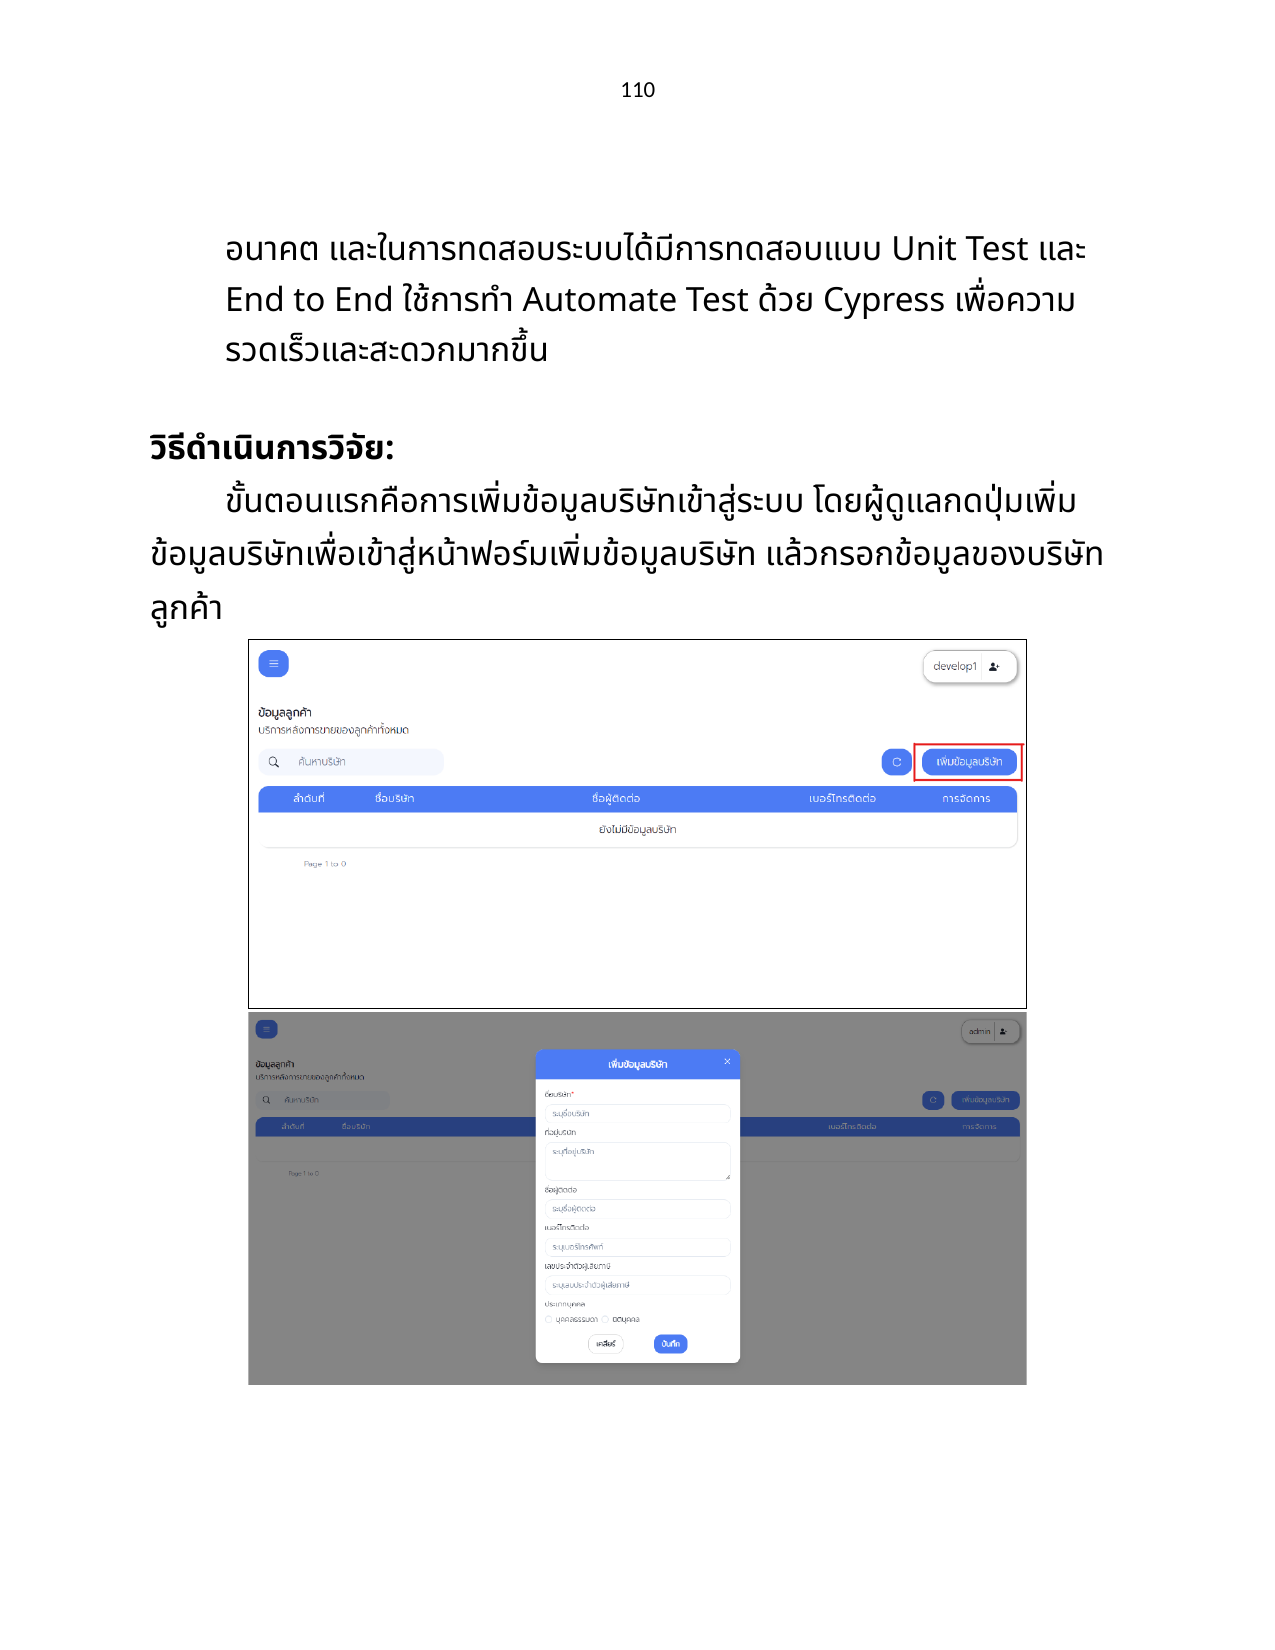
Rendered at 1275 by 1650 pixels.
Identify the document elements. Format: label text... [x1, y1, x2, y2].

picture [248, 1012, 1027, 1385]
text ขั้นตอนแรกคือการเพิ่มข้อมูลบริษัทเข้าสู่ระบบ โดยผู้ดูแลกดปุ่มเพิ่มข้อมูลบริษัทเพื่อเข้าสู่หน้าฟอร์มเพิ่มข้อมูลบริษัท แล้วกรอกข้อมูลของบริษัทลูกค้า [150, 477, 1125, 634]
picture [249, 640, 1026, 1008]
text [225, 225, 1125, 377]
text วิธีดำเนินการวิจัย: [150, 424, 1125, 475]
